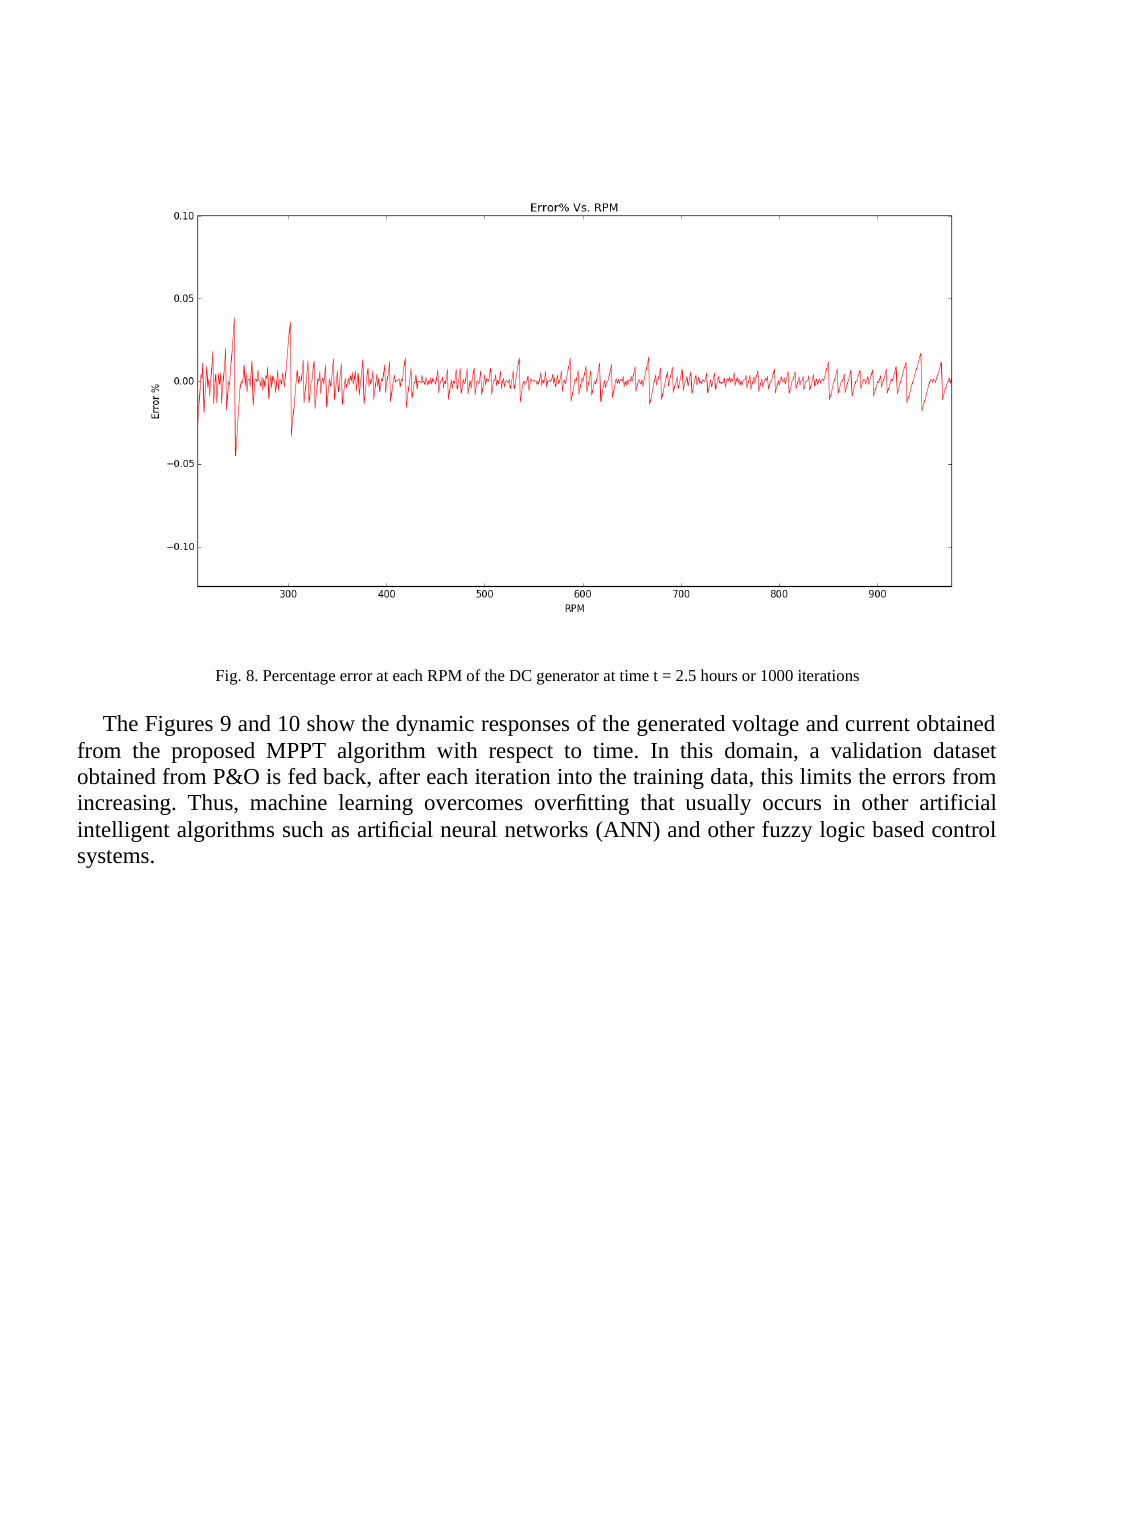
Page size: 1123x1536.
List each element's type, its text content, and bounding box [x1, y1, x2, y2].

text The Figures 9 and 10 show the dynamic responses of the generated voltage and current obtained from the proposed MPPT algorithm with respect to time. In this domain, a validation dataset obtained from P&O is fed back, after each iteration into the training data, this limits the errors from increasing. Thus, machine learning overcomes overﬁtting that usually occurs in other artificial intelligent algorithms such as artiﬁcial neural networks (ANN) and other fuzzy logic based control systems. [77, 710, 998, 868]
text Fig. 8. Percentage error at each RPM of the DC generator at time t = 2.5 hours or 1000 iterations [77, 664, 998, 685]
picture [76, 169, 1048, 632]
